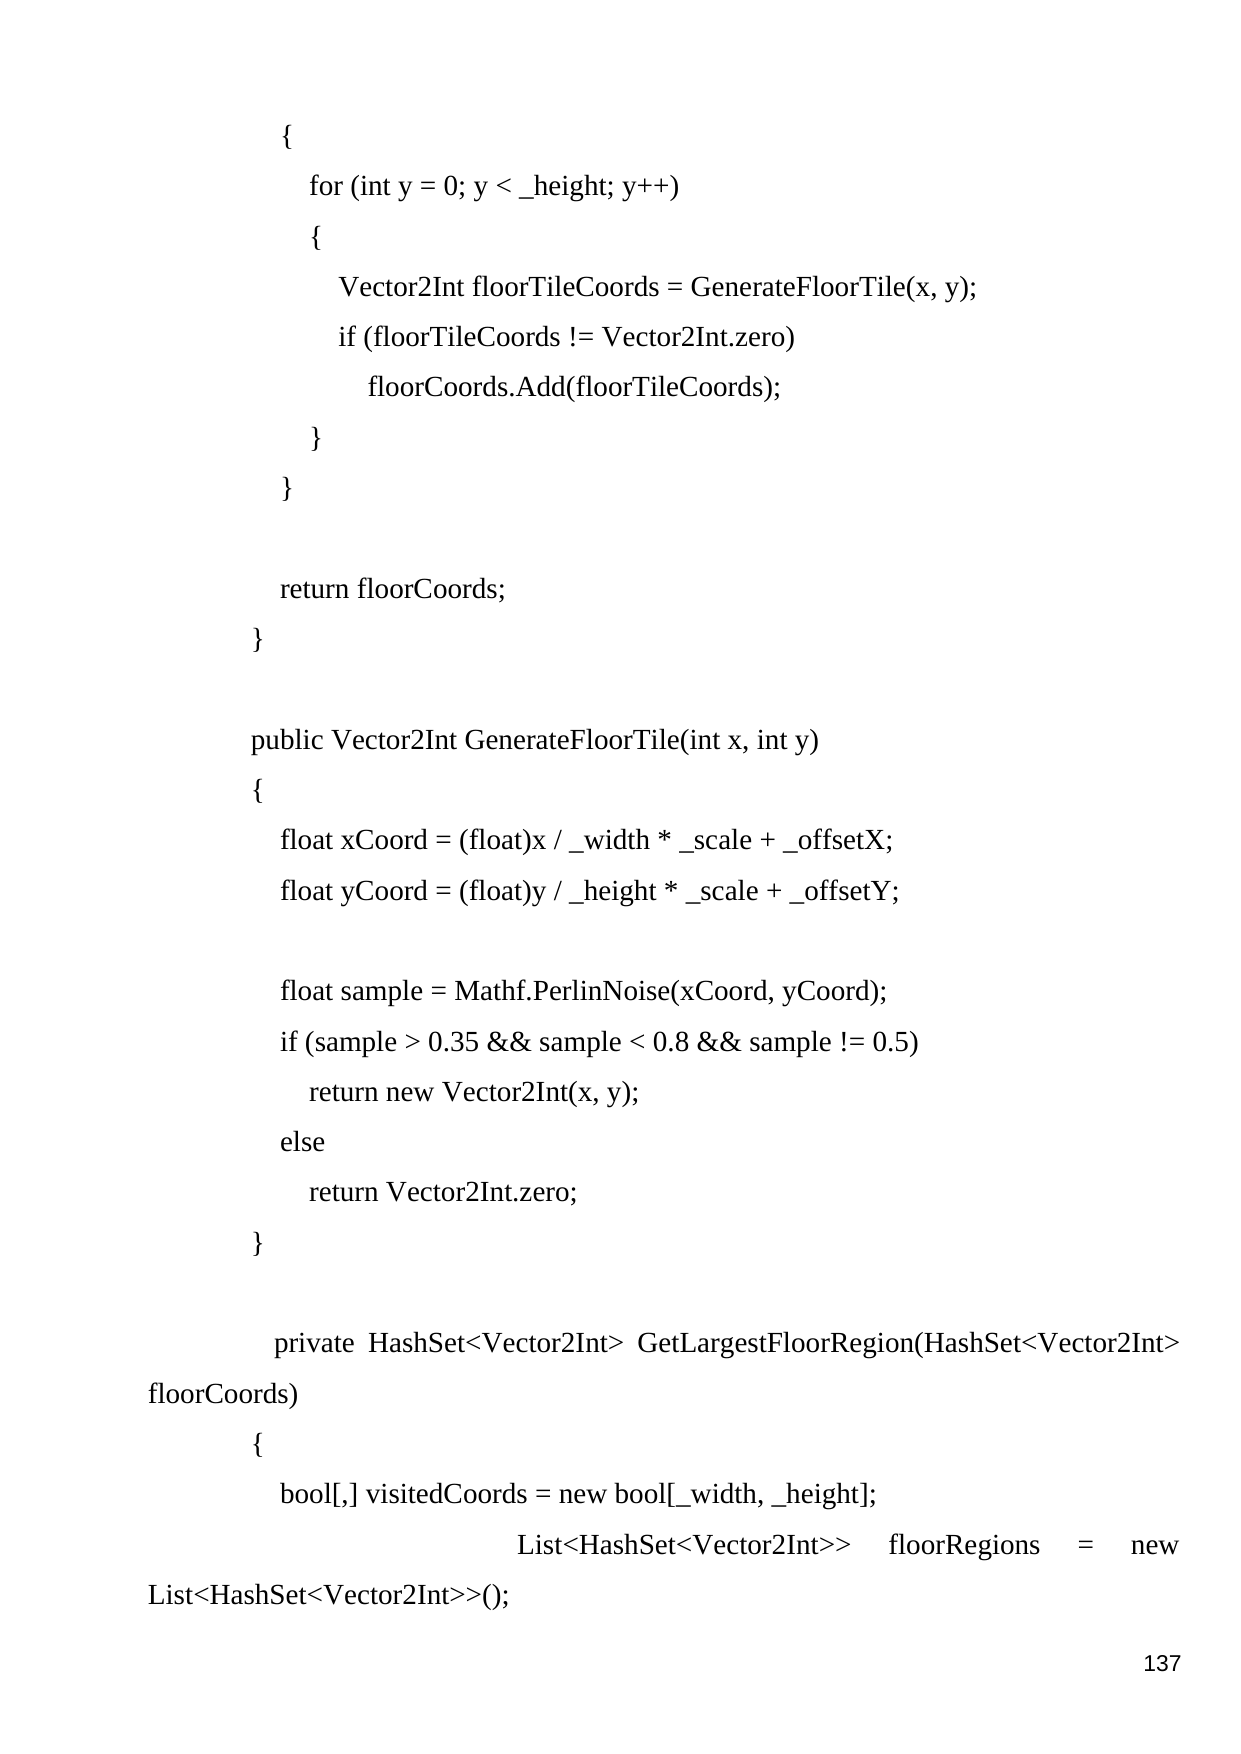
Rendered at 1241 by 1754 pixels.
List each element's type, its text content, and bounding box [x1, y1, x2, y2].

text float sample = Mathf.PerlinNoise(xCoord, yCoord); [148, 973, 1181, 1007]
text bool[,] visitedCoords = new bool[_width, _height]; [148, 1476, 1181, 1510]
text { [148, 118, 1181, 152]
text if (sample > 0.35 && sample < 0.8 && sample != 0.5) [148, 1024, 1181, 1057]
text { [148, 219, 1181, 252]
text return floorCoords; [148, 571, 1181, 604]
text List<HashSet<Vector2Int>> floorRegions = new List<HashSet<Vector2Int>>(); [148, 1527, 1181, 1611]
text if (floorTileCoords != Vector2Int.zero) [148, 319, 1181, 353]
text } [148, 420, 1181, 453]
text Vector2Int floorTileCoords = GenerateFloorTile(x, y); [148, 269, 1181, 302]
text return Vector2Int.zero; [148, 1174, 1181, 1208]
text float xCoord = (float)x / _width * _scale + _offsetX; [148, 822, 1181, 856]
text float yCoord = (float)y / _height * _scale + _offsetY; [148, 873, 1181, 906]
text floorCoords.Add(floorTileCoords); [148, 369, 1181, 403]
text } [148, 621, 1181, 655]
text else [148, 1124, 1181, 1158]
text { [148, 772, 1181, 806]
text return new Vector2Int(x, y); [148, 1074, 1181, 1107]
text for (int y = 0; y < _height; y++) [148, 168, 1181, 202]
text private HashSet<Vector2Int> GetLargestFloorRegion(HashSet<Vector2Int> floorCoords) [148, 1326, 1181, 1409]
text } [148, 1225, 1181, 1258]
text { [148, 1426, 1181, 1460]
text public Vector2Int GenerateFloorTile(int x, int y) [148, 722, 1181, 755]
text } [148, 470, 1181, 504]
